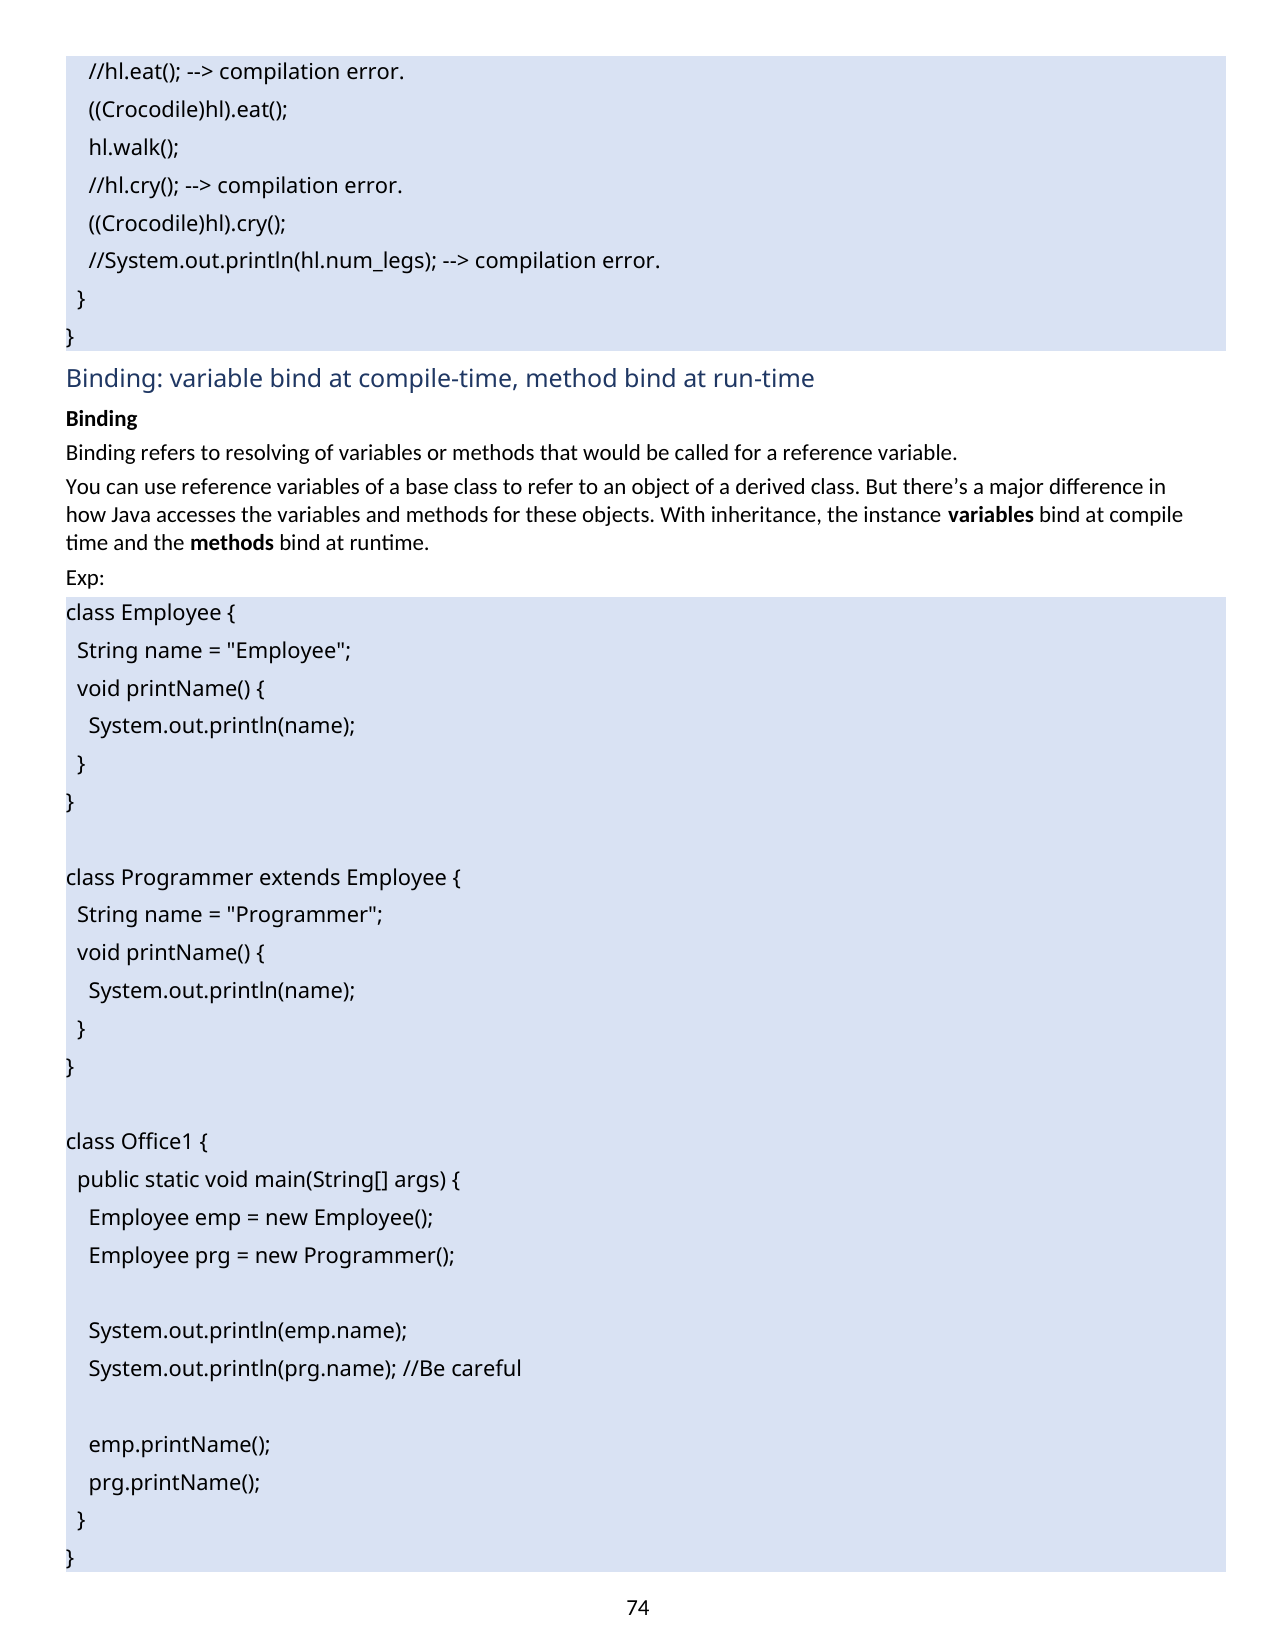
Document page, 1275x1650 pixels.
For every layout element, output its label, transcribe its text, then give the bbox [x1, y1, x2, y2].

text Binding [66, 404, 1209, 432]
subtitle Binding: variable bind at compile-time, method bind at run-time [66, 361, 1209, 395]
text } [66, 1051, 1226, 1081]
text } [66, 321, 1226, 351]
text } [66, 283, 1226, 313]
text void printName() { [66, 673, 1226, 702]
text void printName() { [66, 937, 1226, 967]
text Employee prg = new Programmer(); [66, 1240, 1226, 1269]
text } [66, 1542, 1226, 1572]
text } [66, 786, 1226, 816]
text class Employee { [66, 597, 1226, 627]
text System.out.println(name); [66, 710, 1226, 740]
text Binding refers to resolving of variables or methods that would be called for a reference variable. [66, 438, 1209, 466]
text emp.printName(); [66, 1429, 1226, 1459]
text prg.printName(); [66, 1467, 1226, 1496]
text //hl.eat(); --> compilation error. [66, 56, 1226, 86]
text } [66, 748, 1226, 778]
text Exp: [66, 563, 1209, 591]
text You can use reference variables of a base class to refer to an object of a derived class. But there’s a major difference in how Java accesses the variables and methods for these objects. With inheritance, the instance variables bind at compile time and the methods bind at runtime. [66, 472, 1209, 556]
text System.out.println(name); [66, 975, 1226, 1005]
text System.out.println(emp.name); [66, 1315, 1226, 1345]
text Employee emp = new Employee(); [66, 1202, 1226, 1232]
text ((Crocodile)hl).cry(); [66, 207, 1226, 237]
text class Office1 { [66, 1126, 1226, 1156]
text class Programmer extends Employee { [66, 862, 1226, 891]
text ((Crocodile)hl).eat(); [66, 94, 1226, 124]
text hl.walk(); [66, 132, 1226, 162]
text System.out.println(prg.name); //Be careful [66, 1353, 1226, 1383]
text //System.out.println(hl.num_legs); --> compilation error. [66, 245, 1226, 275]
text String name = "Employee"; [66, 635, 1226, 664]
text String name = "Programmer"; [66, 899, 1226, 929]
text } [66, 1013, 1226, 1043]
text } [66, 1504, 1226, 1534]
text //hl.cry(); --> compilation error. [66, 170, 1226, 199]
text public static void main(String[] args) { [66, 1164, 1226, 1194]
